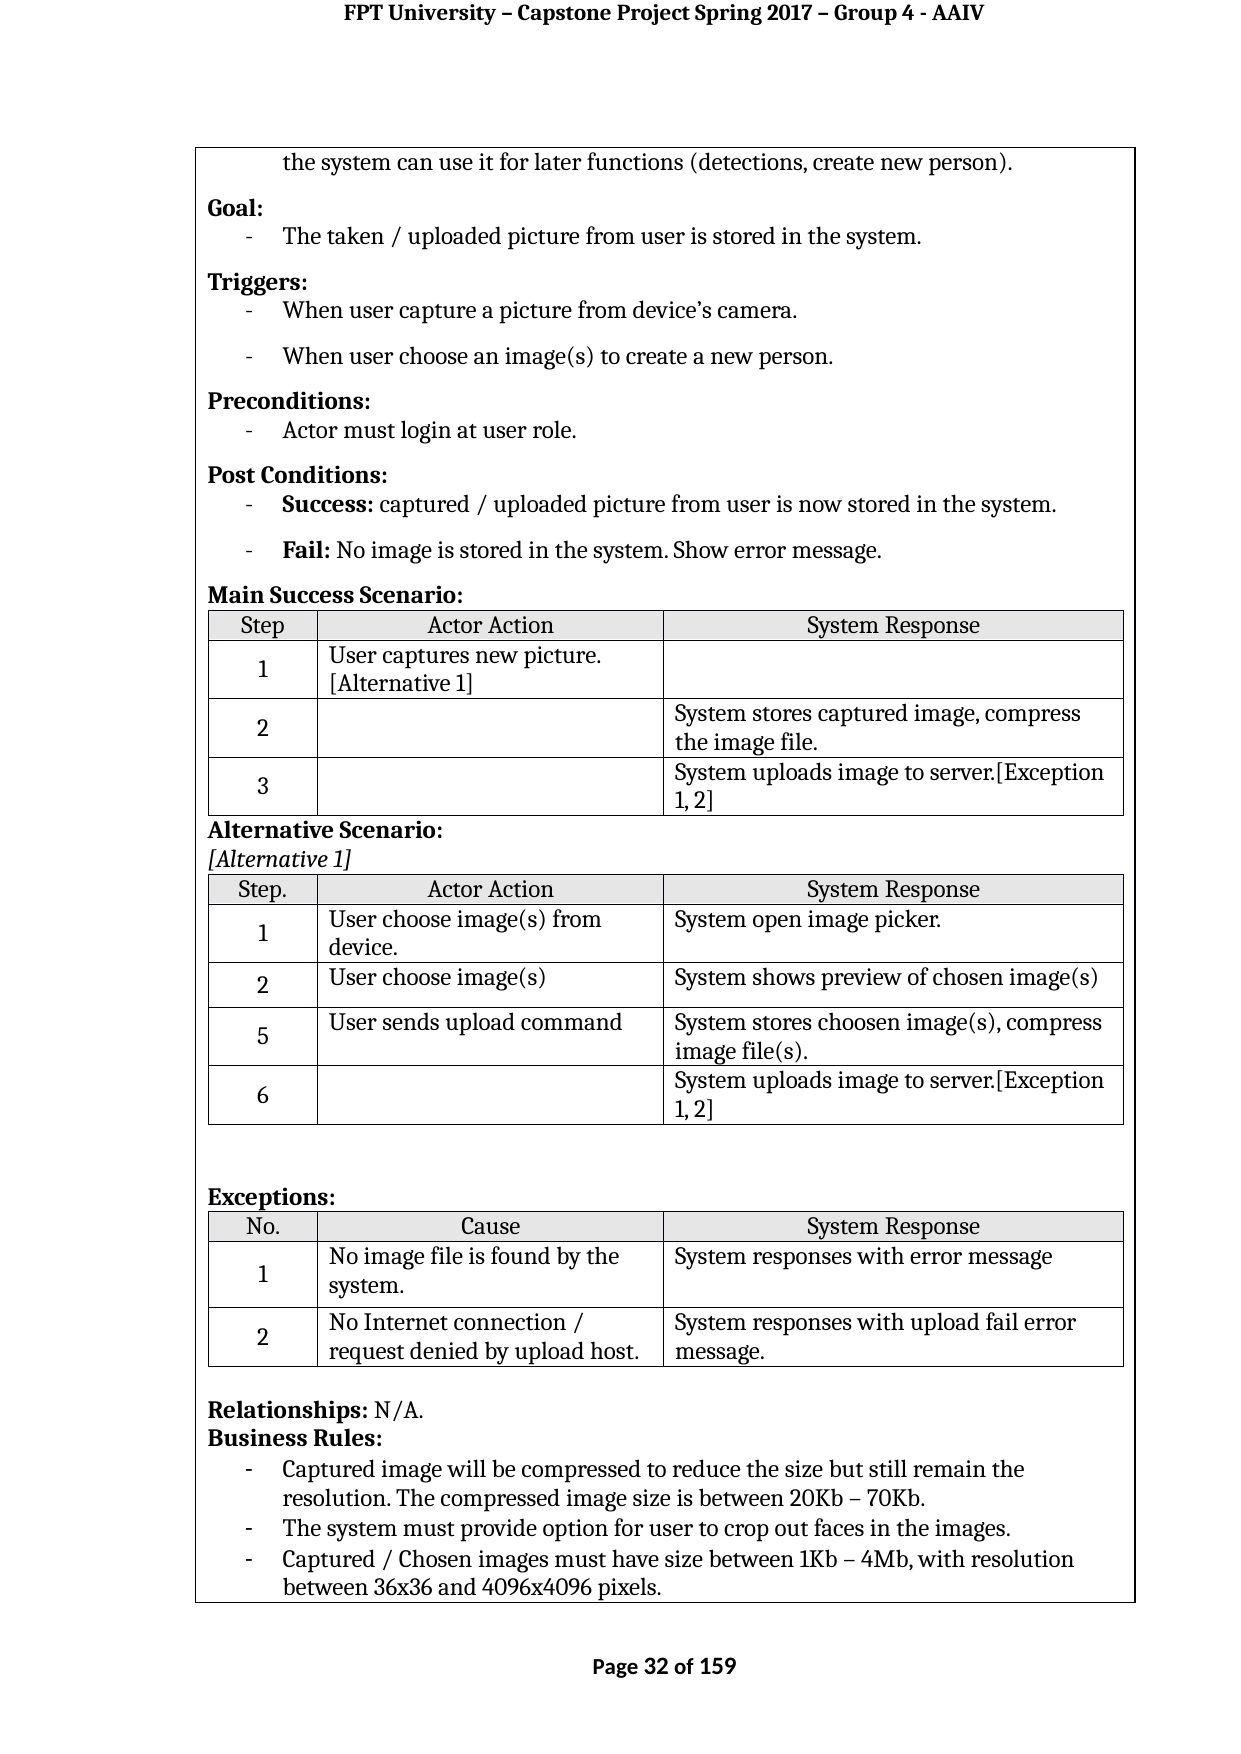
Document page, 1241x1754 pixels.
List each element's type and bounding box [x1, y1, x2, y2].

table_cell [196, 148, 1134, 1602]
